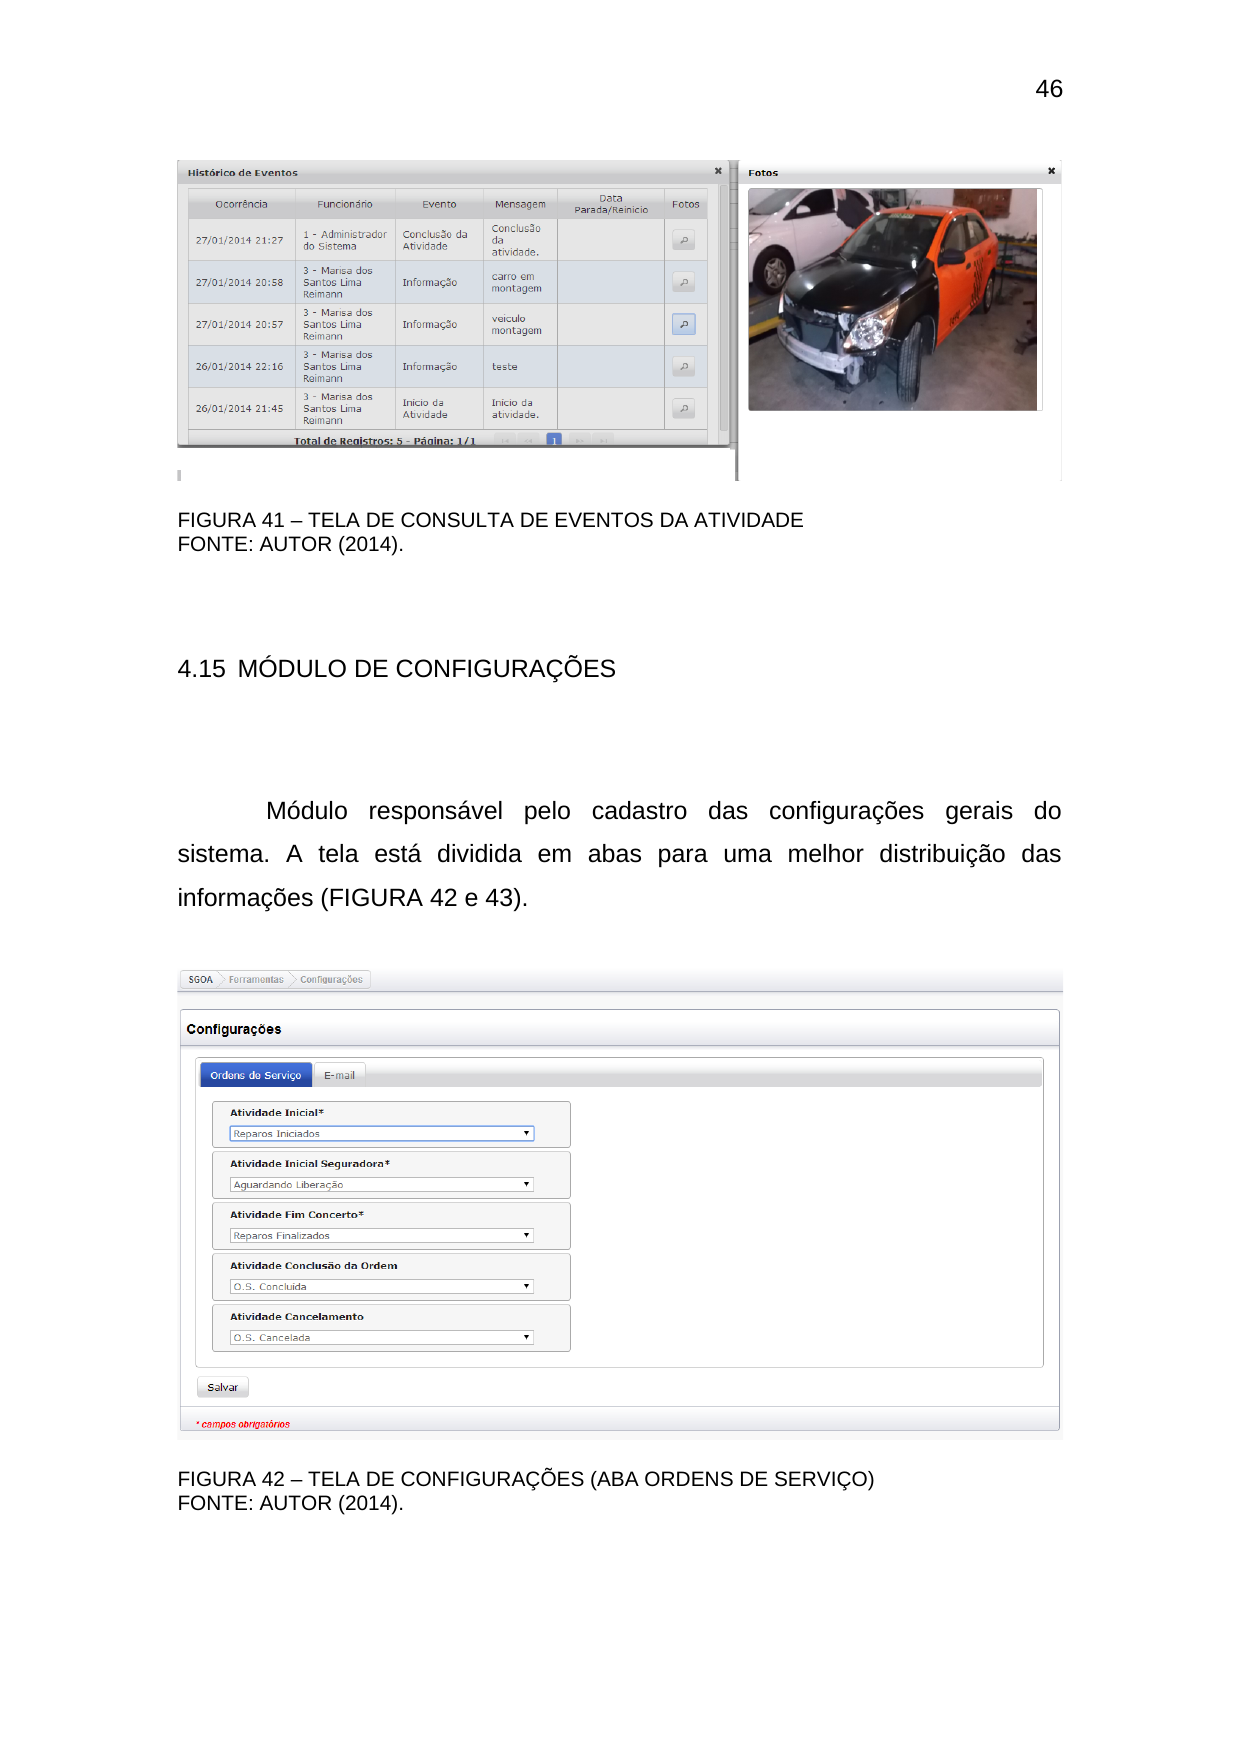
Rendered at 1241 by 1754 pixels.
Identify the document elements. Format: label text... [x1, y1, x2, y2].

text FONTE: Autor (2014). [177, 1491, 1063, 1514]
subtitle Módulo de Configurações [177, 654, 1063, 683]
text FONTE: Autor (2014). [177, 532, 1063, 556]
text Módulo responsável pelo cadastro das configurações gerais do sistema. A tela está dividida em abas para uma melhor distribuição das informações (FIGURA 42 e 43). [177, 796, 1063, 911]
picture [177, 968, 1064, 1440]
picture [177, 160, 1062, 481]
